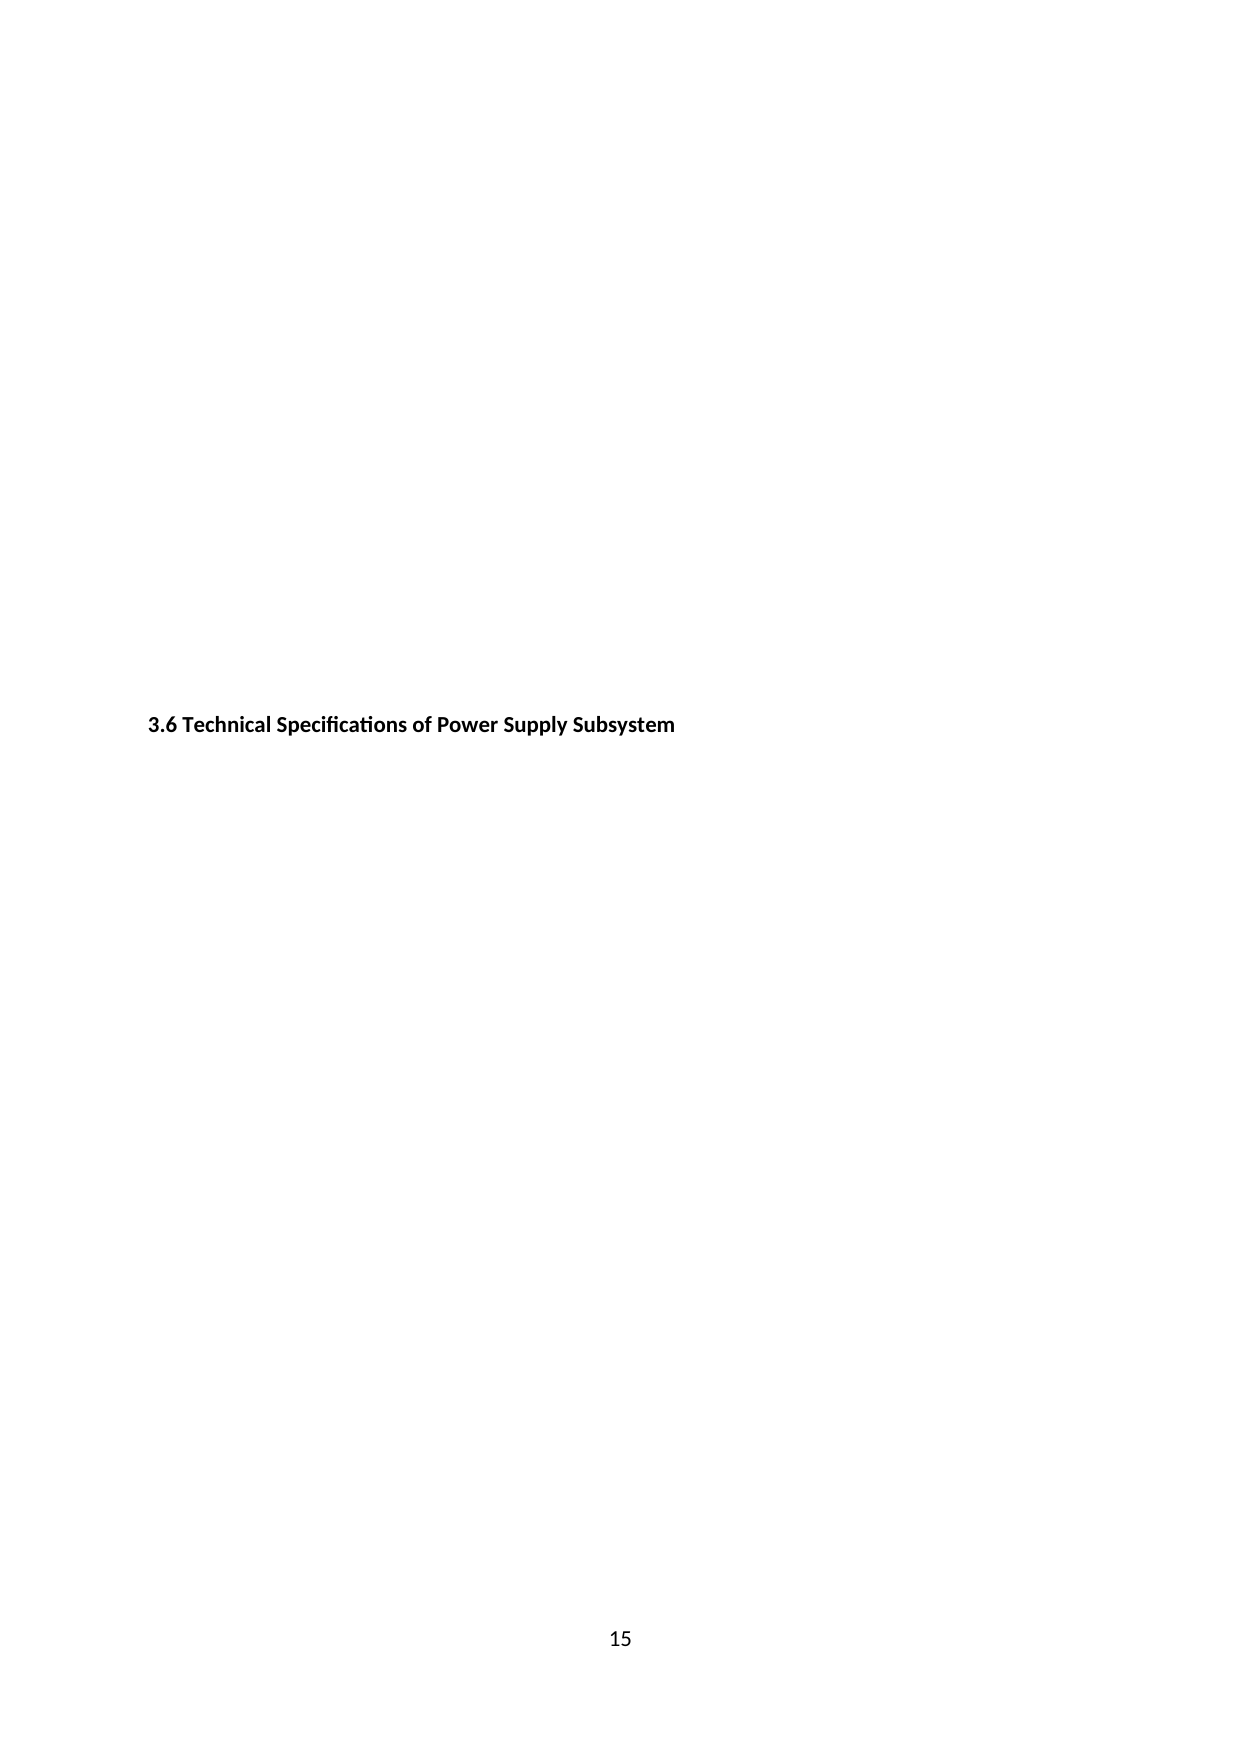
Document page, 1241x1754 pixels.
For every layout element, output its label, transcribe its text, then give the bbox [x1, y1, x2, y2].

text 3.6 Technical Specifications of Power Supply Subsystem [148, 710, 1093, 738]
